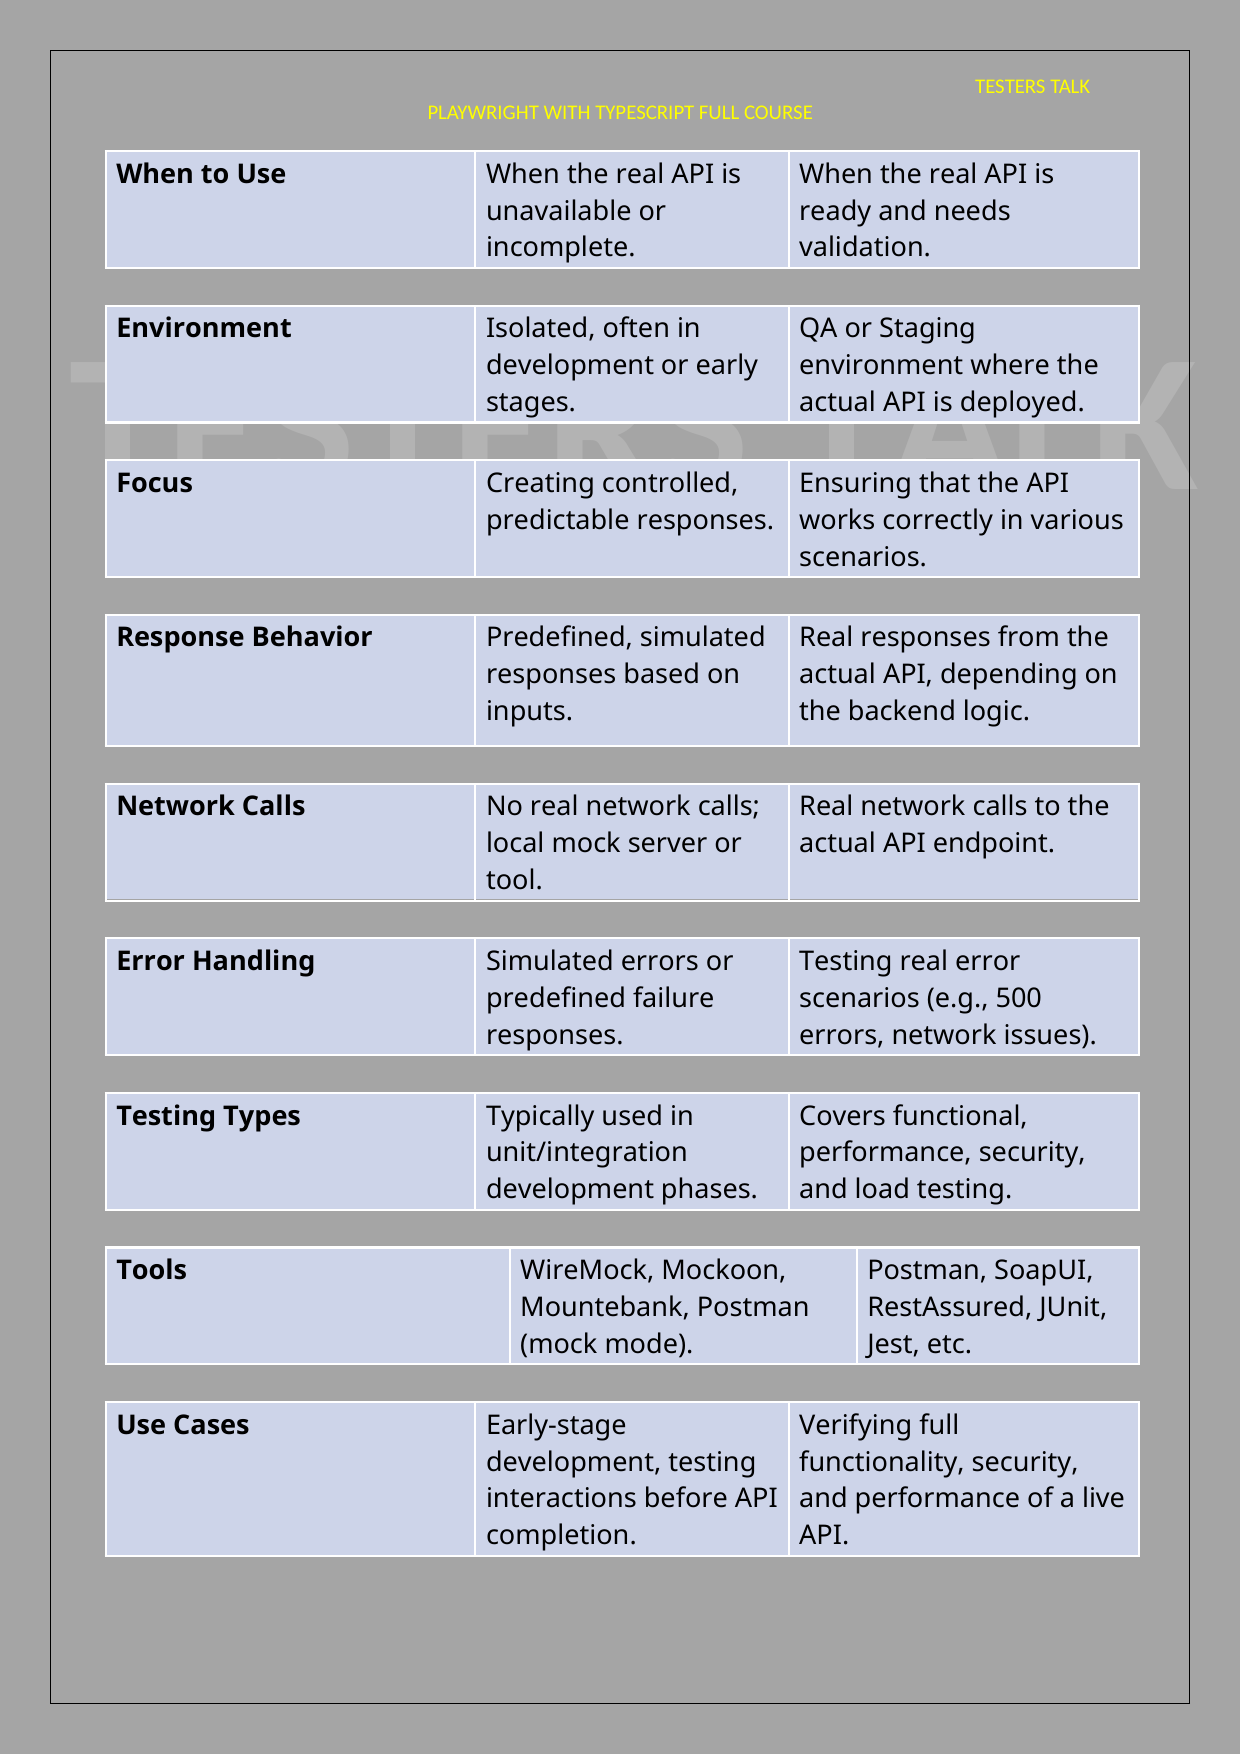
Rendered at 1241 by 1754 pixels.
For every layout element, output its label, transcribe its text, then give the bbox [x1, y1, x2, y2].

table_header Tools [107, 1249, 509, 1363]
table_header Typically used in unit/integration development phases. [476, 1094, 788, 1209]
table_header Network Calls [107, 785, 474, 899]
table_header QA or Staging environment where the actual API is deployed. [790, 307, 1138, 421]
table_header Error Handling [107, 939, 474, 1054]
table_header Focus [107, 461, 474, 576]
table_header Covers functional, performance, security, and load testing. [790, 1094, 1138, 1209]
table_header Simulated errors or predefined failure responses. [476, 939, 788, 1054]
table_header Response Behavior [107, 616, 474, 745]
table_header Use Cases [107, 1403, 474, 1555]
table_header Creating controlled, predictable responses. [476, 461, 788, 576]
table_header Real network calls to the actual API endpoint. [790, 785, 1138, 899]
table_header When to Use [107, 152, 474, 267]
table_header No real network calls; local mock server or tool. [476, 785, 788, 899]
table_header Environment [107, 307, 474, 421]
table_header When the real API is unavailable or incomplete. [476, 152, 788, 267]
table_header Testing Types [107, 1094, 474, 1209]
table_header Isolated, often in development or early stages. [476, 307, 788, 421]
table_header Predefined, simulated responses based on inputs. [476, 616, 788, 745]
table_header Early-stage development, testing interactions before API completion. [476, 1403, 788, 1555]
table_header WireMock, Mockoon, Mountebank, Postman (mock mode). [511, 1249, 856, 1363]
table_header When the real API is ready and needs validation. [790, 152, 1138, 267]
table_header Postman, SoapUI, RestAssured, JUnit, Jest, etc. [858, 1249, 1138, 1363]
table_header Testing real error scenarios (e.g., 500 errors, network issues). [790, 939, 1138, 1054]
table_header Verifying full functionality, security, and performance of a live API. [790, 1403, 1138, 1555]
table_header Real responses from the actual API, depending on the backend logic. [790, 616, 1138, 745]
table_header Ensuring that the API works correctly in various scenarios. [790, 461, 1138, 576]
